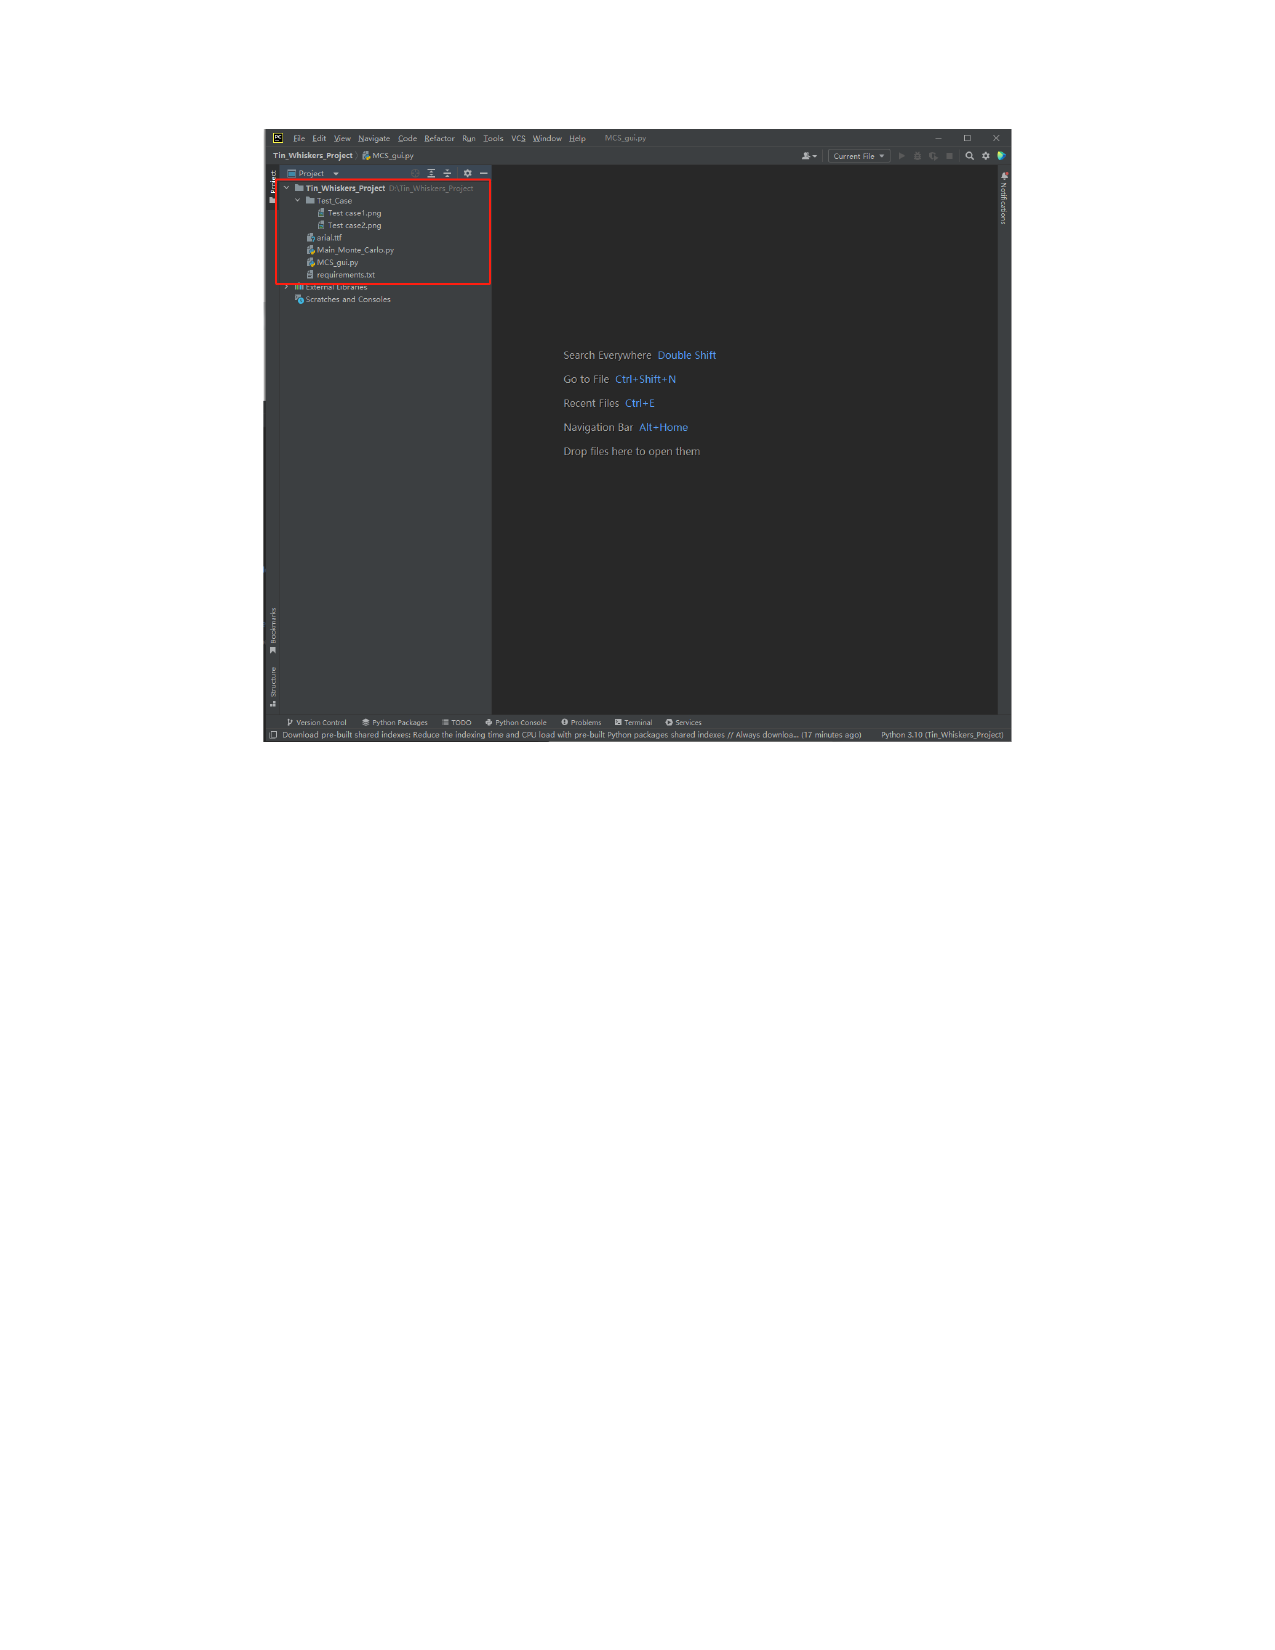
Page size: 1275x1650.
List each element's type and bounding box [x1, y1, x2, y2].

picture [263, 129, 1012, 742]
